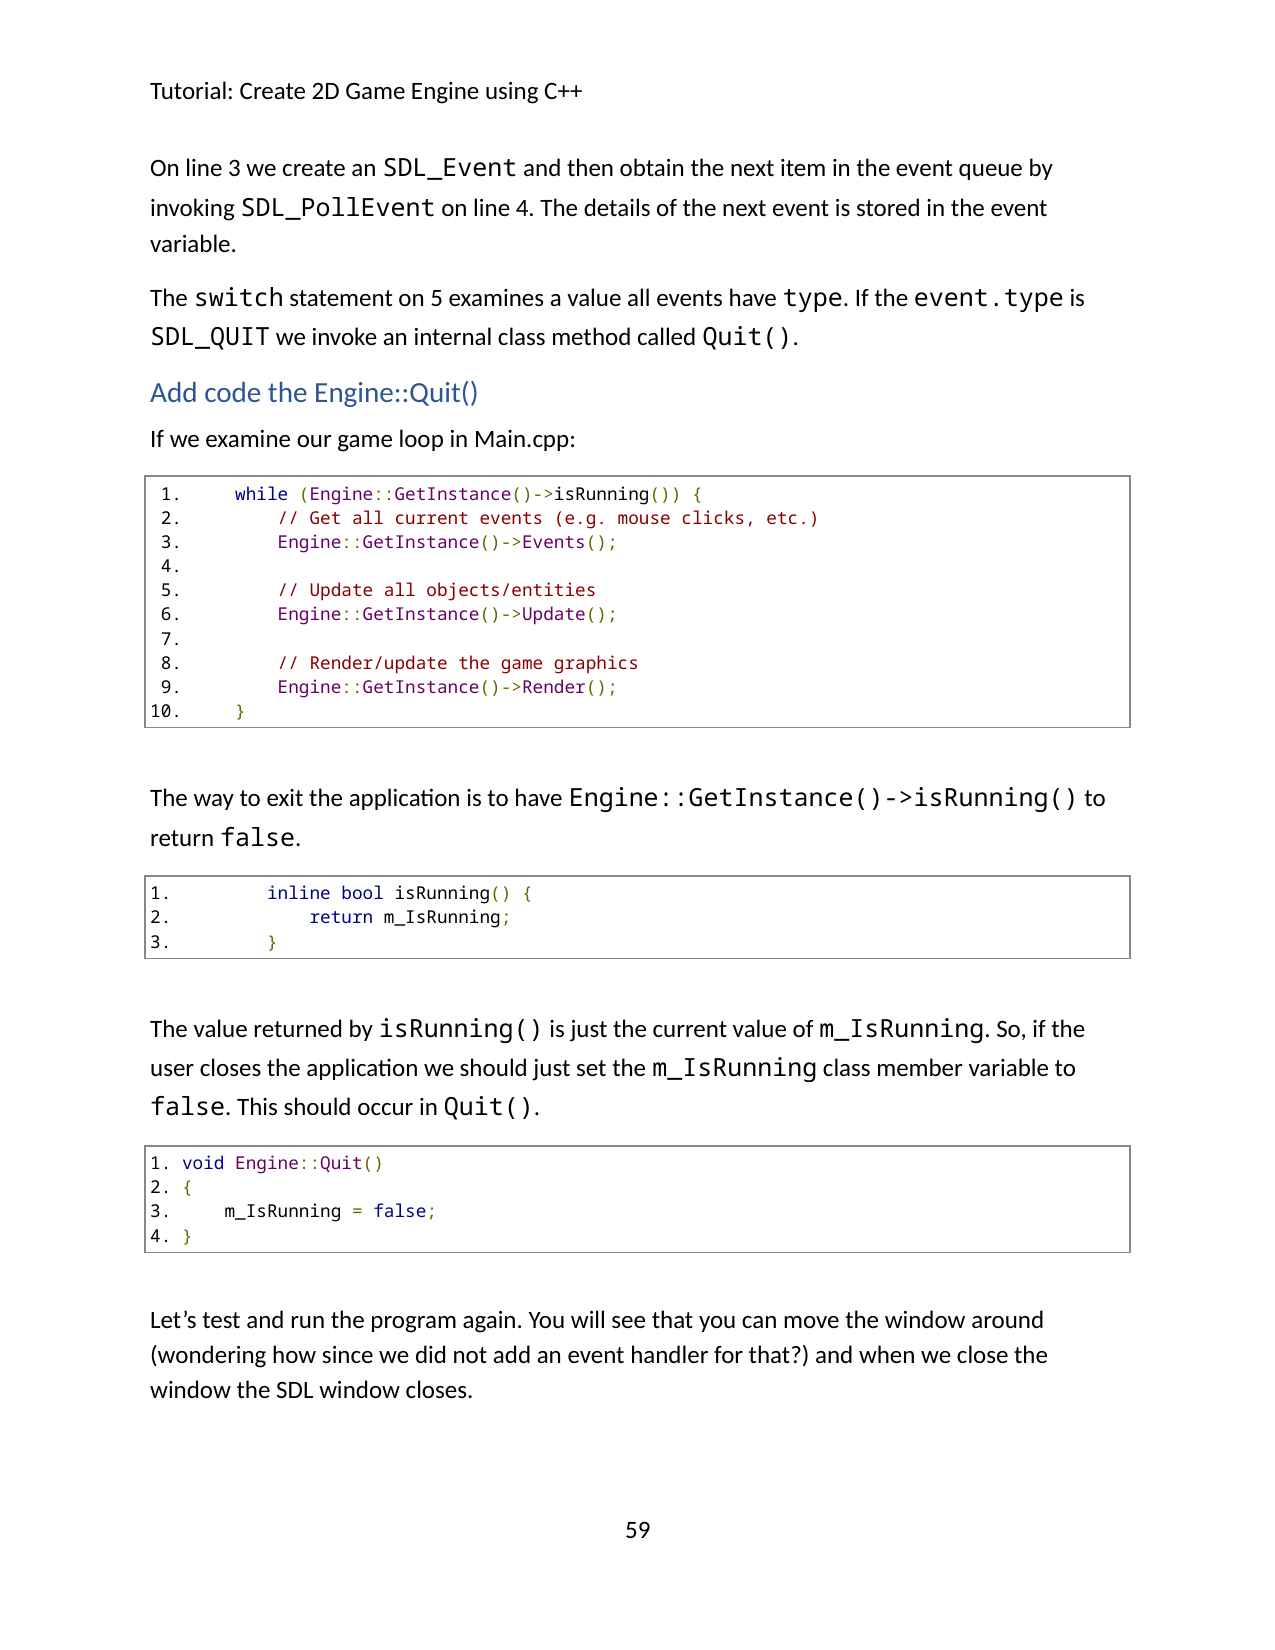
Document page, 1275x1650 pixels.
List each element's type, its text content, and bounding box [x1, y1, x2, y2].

text 1. inline bool isRunning() { [146, 877, 1129, 905]
text 3. Engine::GetInstance()->Events(); [150, 529, 1125, 553]
text The way to exit the application is to have Engine::GetInstance()->isRunning() to return false. [150, 780, 1125, 853]
text 3. m_IsRunning = false; [150, 1199, 1125, 1217]
text 6. Engine::GetInstance()->Update(); [150, 602, 1125, 626]
text Let’s test and run the program again. You will see that you can move the window around (wondering how since we did not add an event handler for that?) and when we close the window the SDL window closes. [150, 1305, 1125, 1405]
text The switch statement on 5 examines a value all events have type. If the event.type is SDL_QUIT we invoke an internal class method called Quit(). [150, 279, 1125, 353]
text 2. return m_IsRunning; [150, 905, 1125, 923]
text 5. // Update all objects/entities [150, 578, 1125, 602]
text 4. } [146, 1217, 1129, 1252]
text 1. void Engine::Quit() [146, 1147, 1129, 1175]
text 4. [150, 553, 1125, 578]
text 7. [150, 626, 1125, 650]
text On line 3 we create an SDL_Event and then obtain the next item in the event queue by invoking SDL_PollEvent on line 4. The details of the next event is stored in the event variable. [150, 150, 1125, 258]
text If we examine our game loop in Main.cpp: [150, 424, 1125, 454]
text 3. } [146, 923, 1129, 958]
text 2. { [150, 1175, 1125, 1199]
text 1. while (Engine::GetInstance()->isRunning()) { [146, 477, 1129, 505]
text The value returned by isRunning() is just the current value of m_IsRunning. So, if the user closes the application we should just set the m_IsRunning class member variable to false. This should occur in Quit(). [150, 1011, 1125, 1123]
text 10. } [146, 693, 1129, 727]
subtitle Add code the Engine::Quit() [150, 374, 1125, 410]
text 2. // Get all current events (e.g. mouse clicks, etc.) [150, 505, 1125, 529]
text 9. Engine::GetInstance()->Render(); [150, 674, 1125, 693]
text 8. // Render/update the game graphics [150, 650, 1125, 674]
